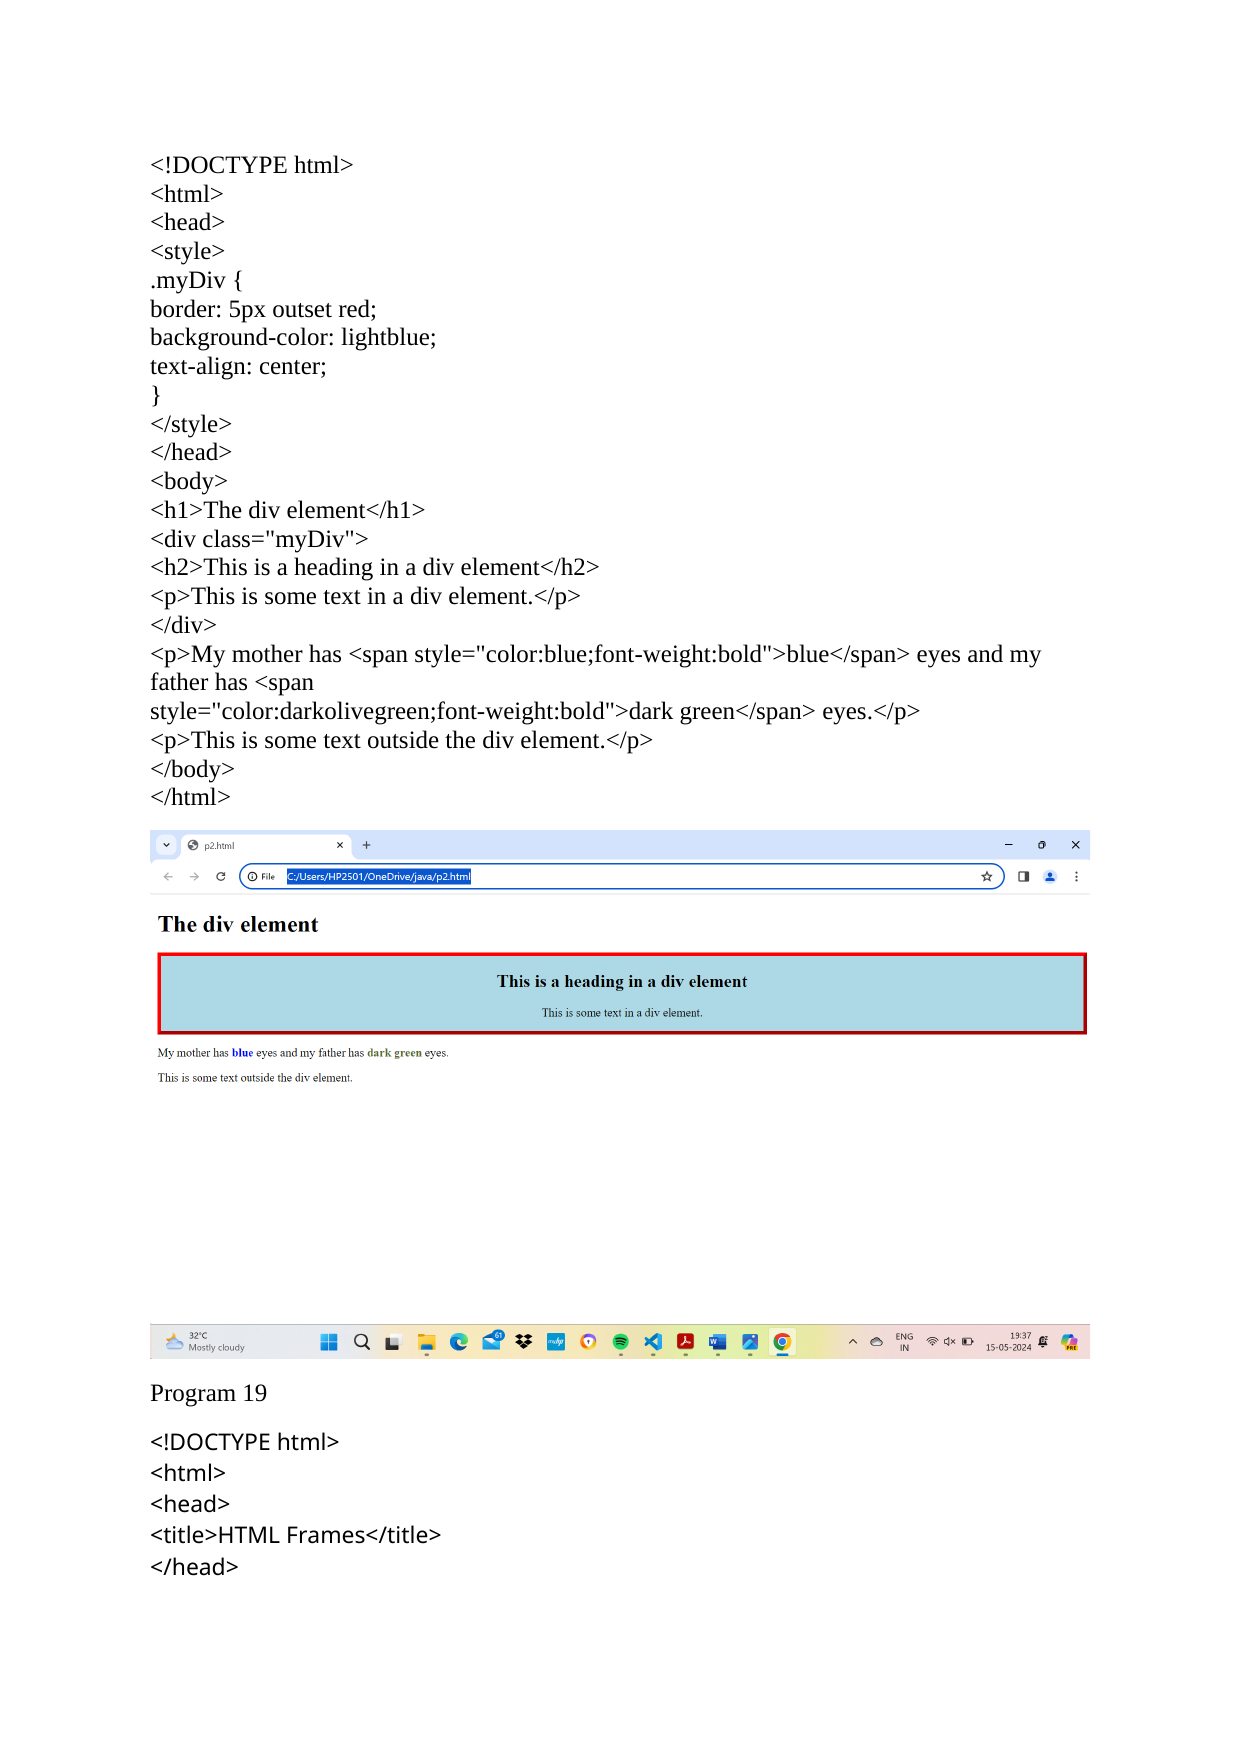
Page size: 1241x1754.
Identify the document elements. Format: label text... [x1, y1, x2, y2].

text } [150, 380, 1090, 409]
text <title>HTML Frames</title> [150, 1519, 1090, 1551]
text .myDiv { [150, 265, 1090, 294]
text <p>My mother has <span style="color:blue;font-weight:bold">blue</span> eyes and my father has <span [150, 639, 1090, 696]
text <html> [150, 1457, 1090, 1488]
text </body> [150, 754, 1090, 782]
text border: 5px outset red; [150, 294, 1090, 322]
text <div class="myDiv"> [150, 524, 1090, 552]
text <head> [150, 207, 1090, 236]
text background-color: lightblue; [150, 322, 1090, 351]
text <h1>The div element</h1> [150, 495, 1090, 524]
text <body> [150, 466, 1090, 495]
text <p>This is some text in a div element.</p> [150, 581, 1090, 610]
text </head> [150, 1551, 1090, 1582]
text <head> [150, 1488, 1090, 1519]
text </style> [150, 409, 1090, 437]
text <h2>This is a heading in a div element</h2> [150, 552, 1090, 581]
text text-align: center; [150, 351, 1090, 380]
text </head> [150, 437, 1090, 466]
picture [150, 830, 1091, 1359]
text <p>This is some text outside the div element.</p> [150, 725, 1090, 754]
text <html> [150, 179, 1090, 207]
text Program 19 [150, 1378, 1090, 1407]
text </html> [150, 782, 1090, 811]
text style="color:darkolivegreen;font-weight:bold">dark green</span> eyes.</p> [150, 696, 1090, 725]
text <!DOCTYPE html> [150, 150, 1090, 179]
text <!DOCTYPE html> [150, 1426, 1090, 1457]
text </div> [150, 610, 1090, 639]
text <style> [150, 236, 1090, 265]
